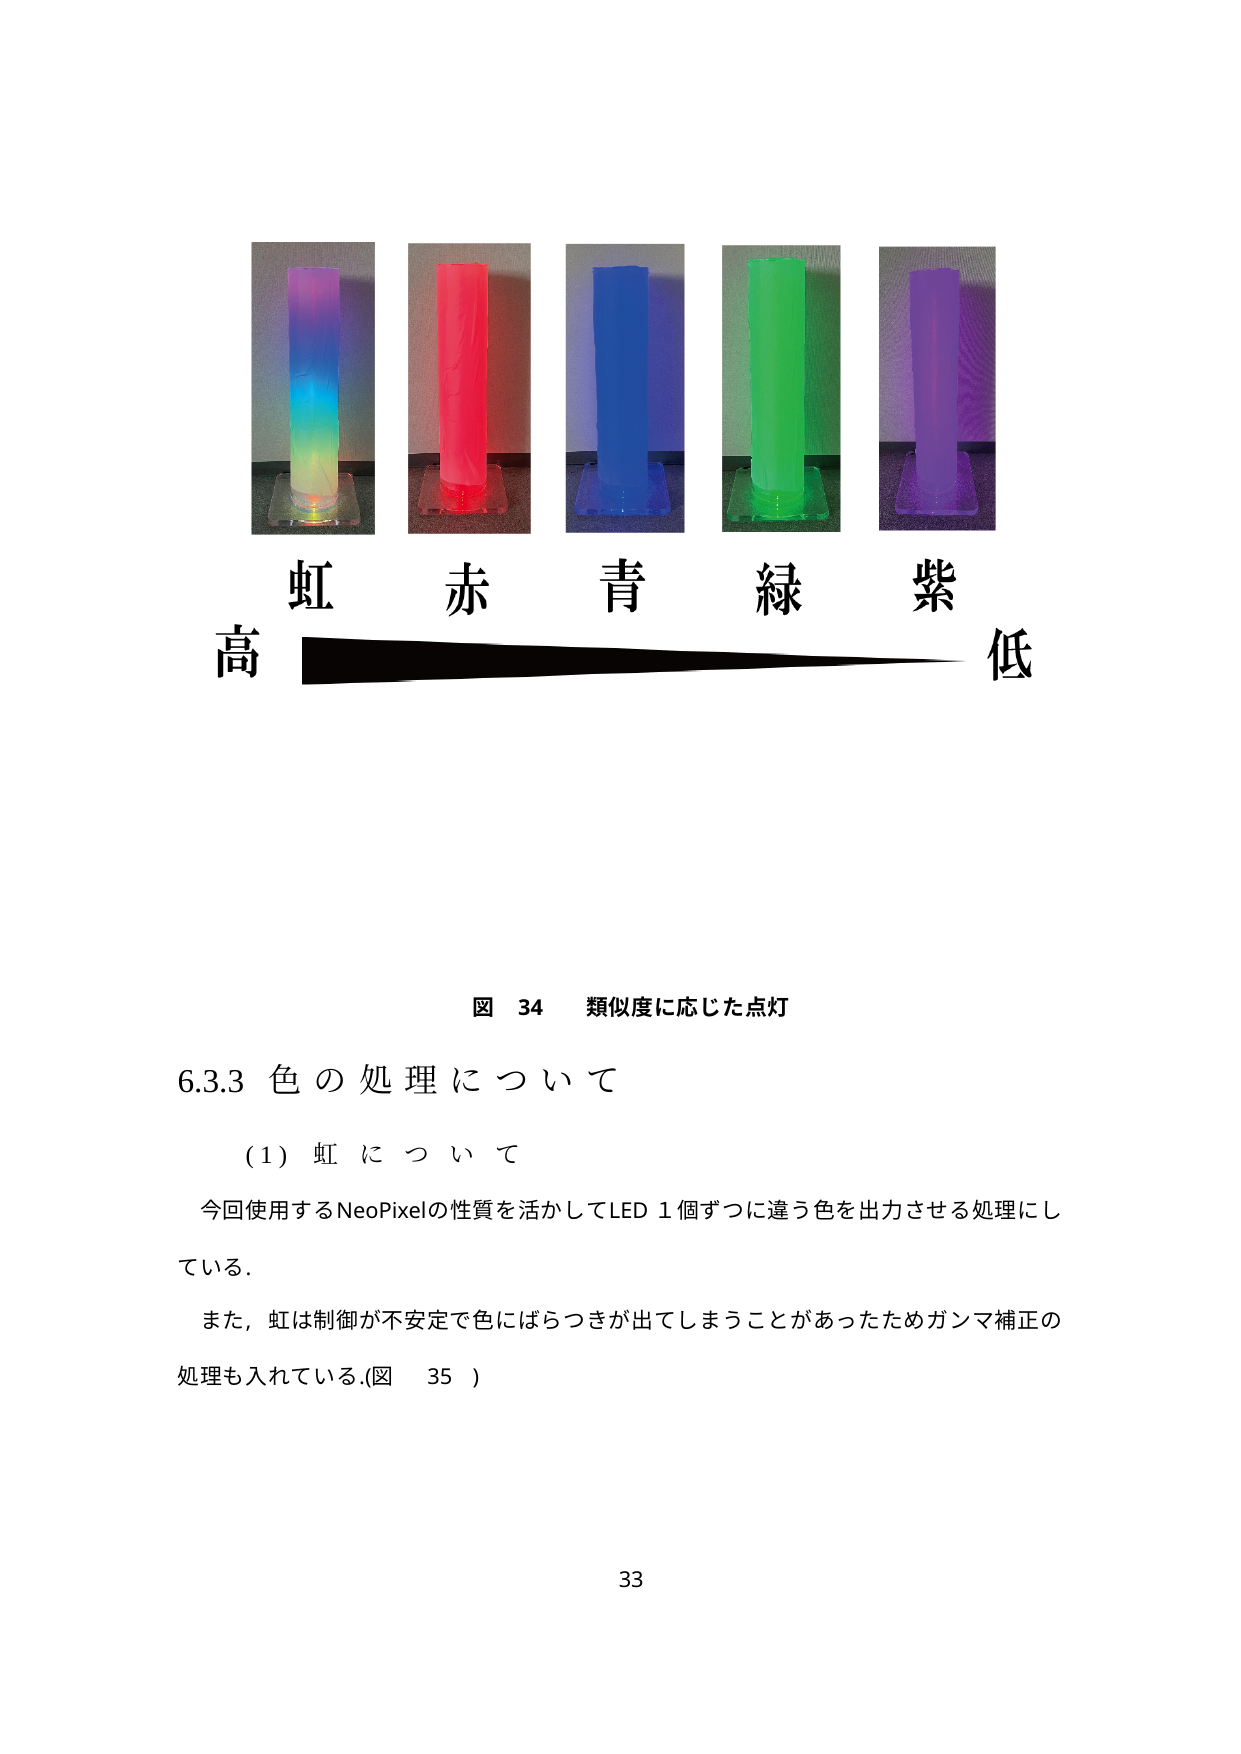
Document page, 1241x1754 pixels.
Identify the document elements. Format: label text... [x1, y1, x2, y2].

subtitle 虹について [236, 1134, 1063, 1172]
text 今回使用するNeoPixelの性質を活かしてLED１個ずつに違う色を出力させる処理にしている. [177, 1190, 1063, 1284]
text 図 34 類似度に応じた点灯 [177, 987, 1063, 1024]
subtitle 色の処理について [133, 1040, 1063, 1115]
text また,虹は制御が不安定で色にばらつきが出てしまうことがあったためガンマ補正の処理も入れている.(図 35) [177, 1300, 1063, 1394]
picture [200, 220, 1043, 719]
